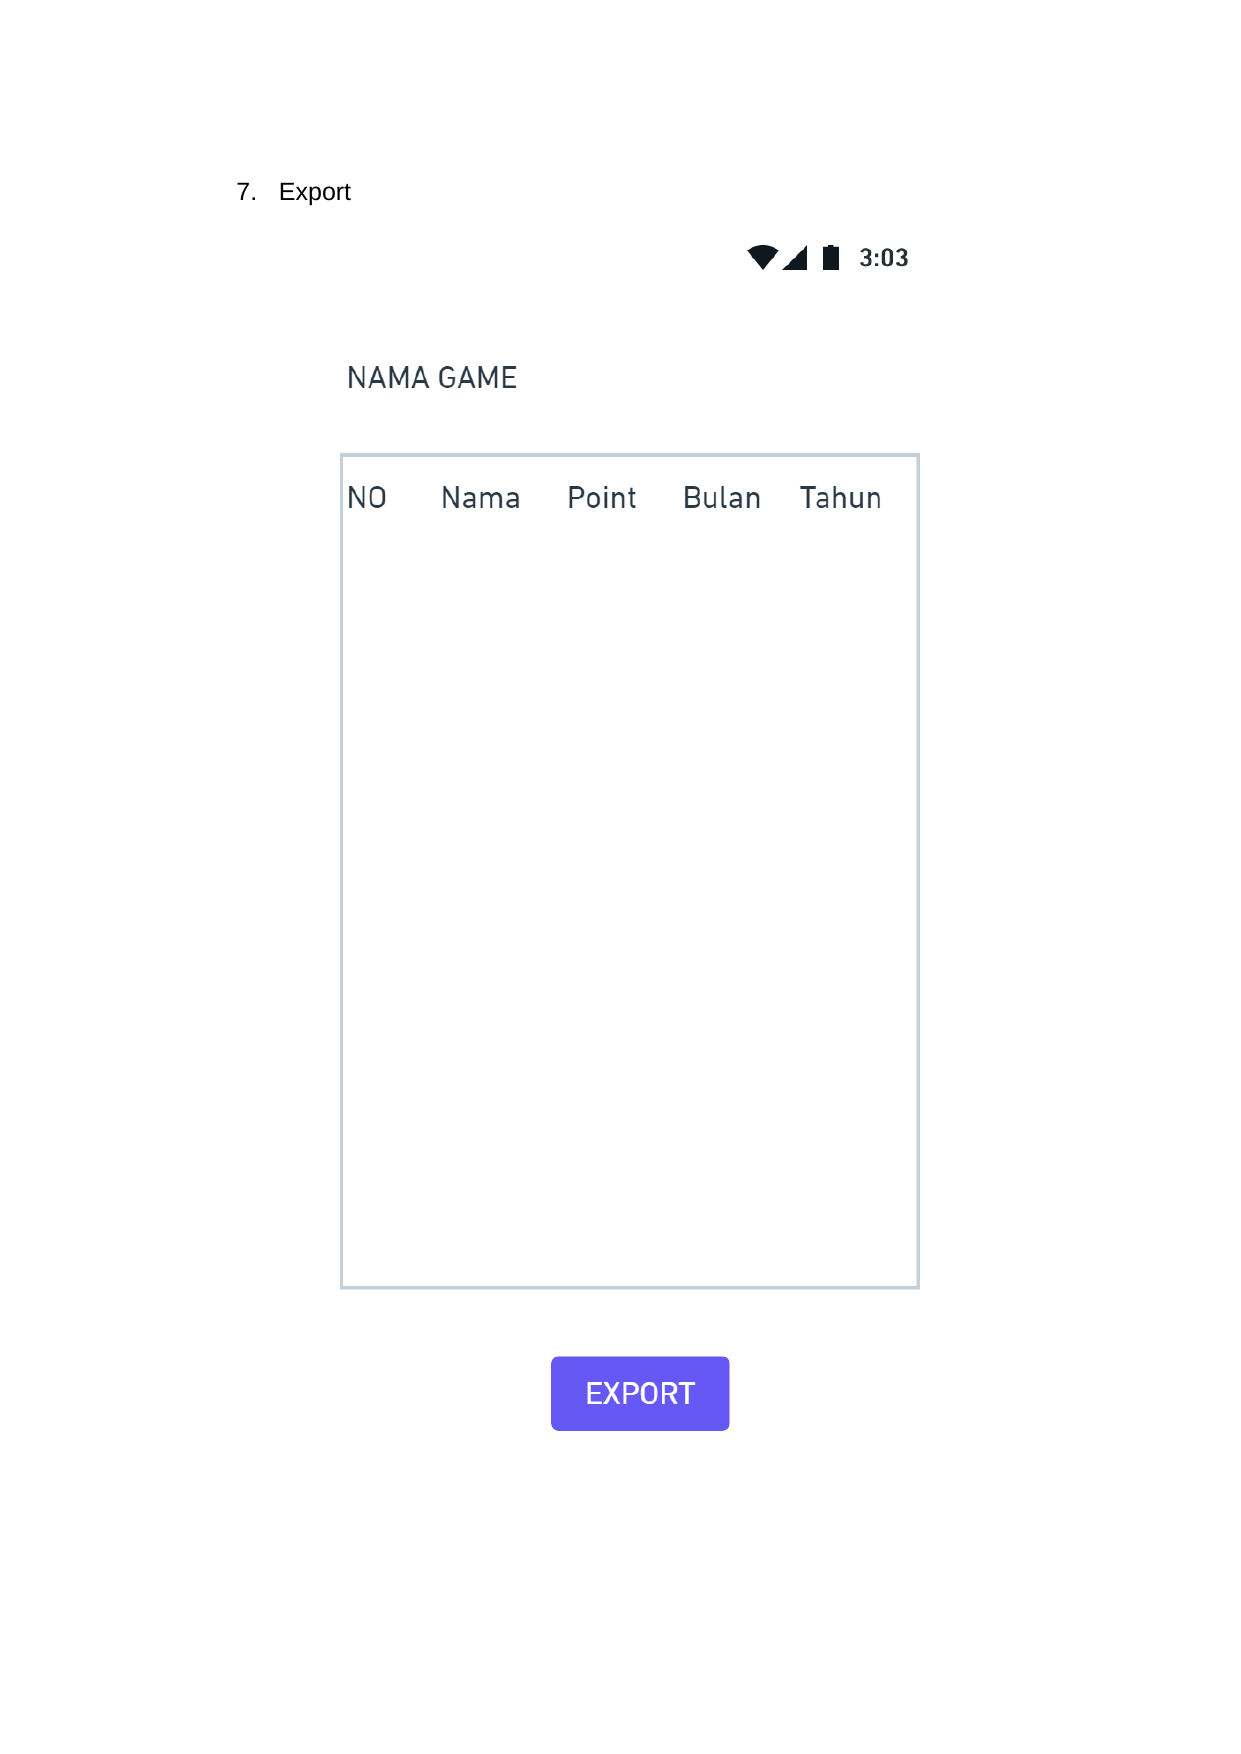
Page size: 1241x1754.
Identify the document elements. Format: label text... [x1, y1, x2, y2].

list Export [236, 177, 1063, 206]
picture [311, 237, 946, 1506]
